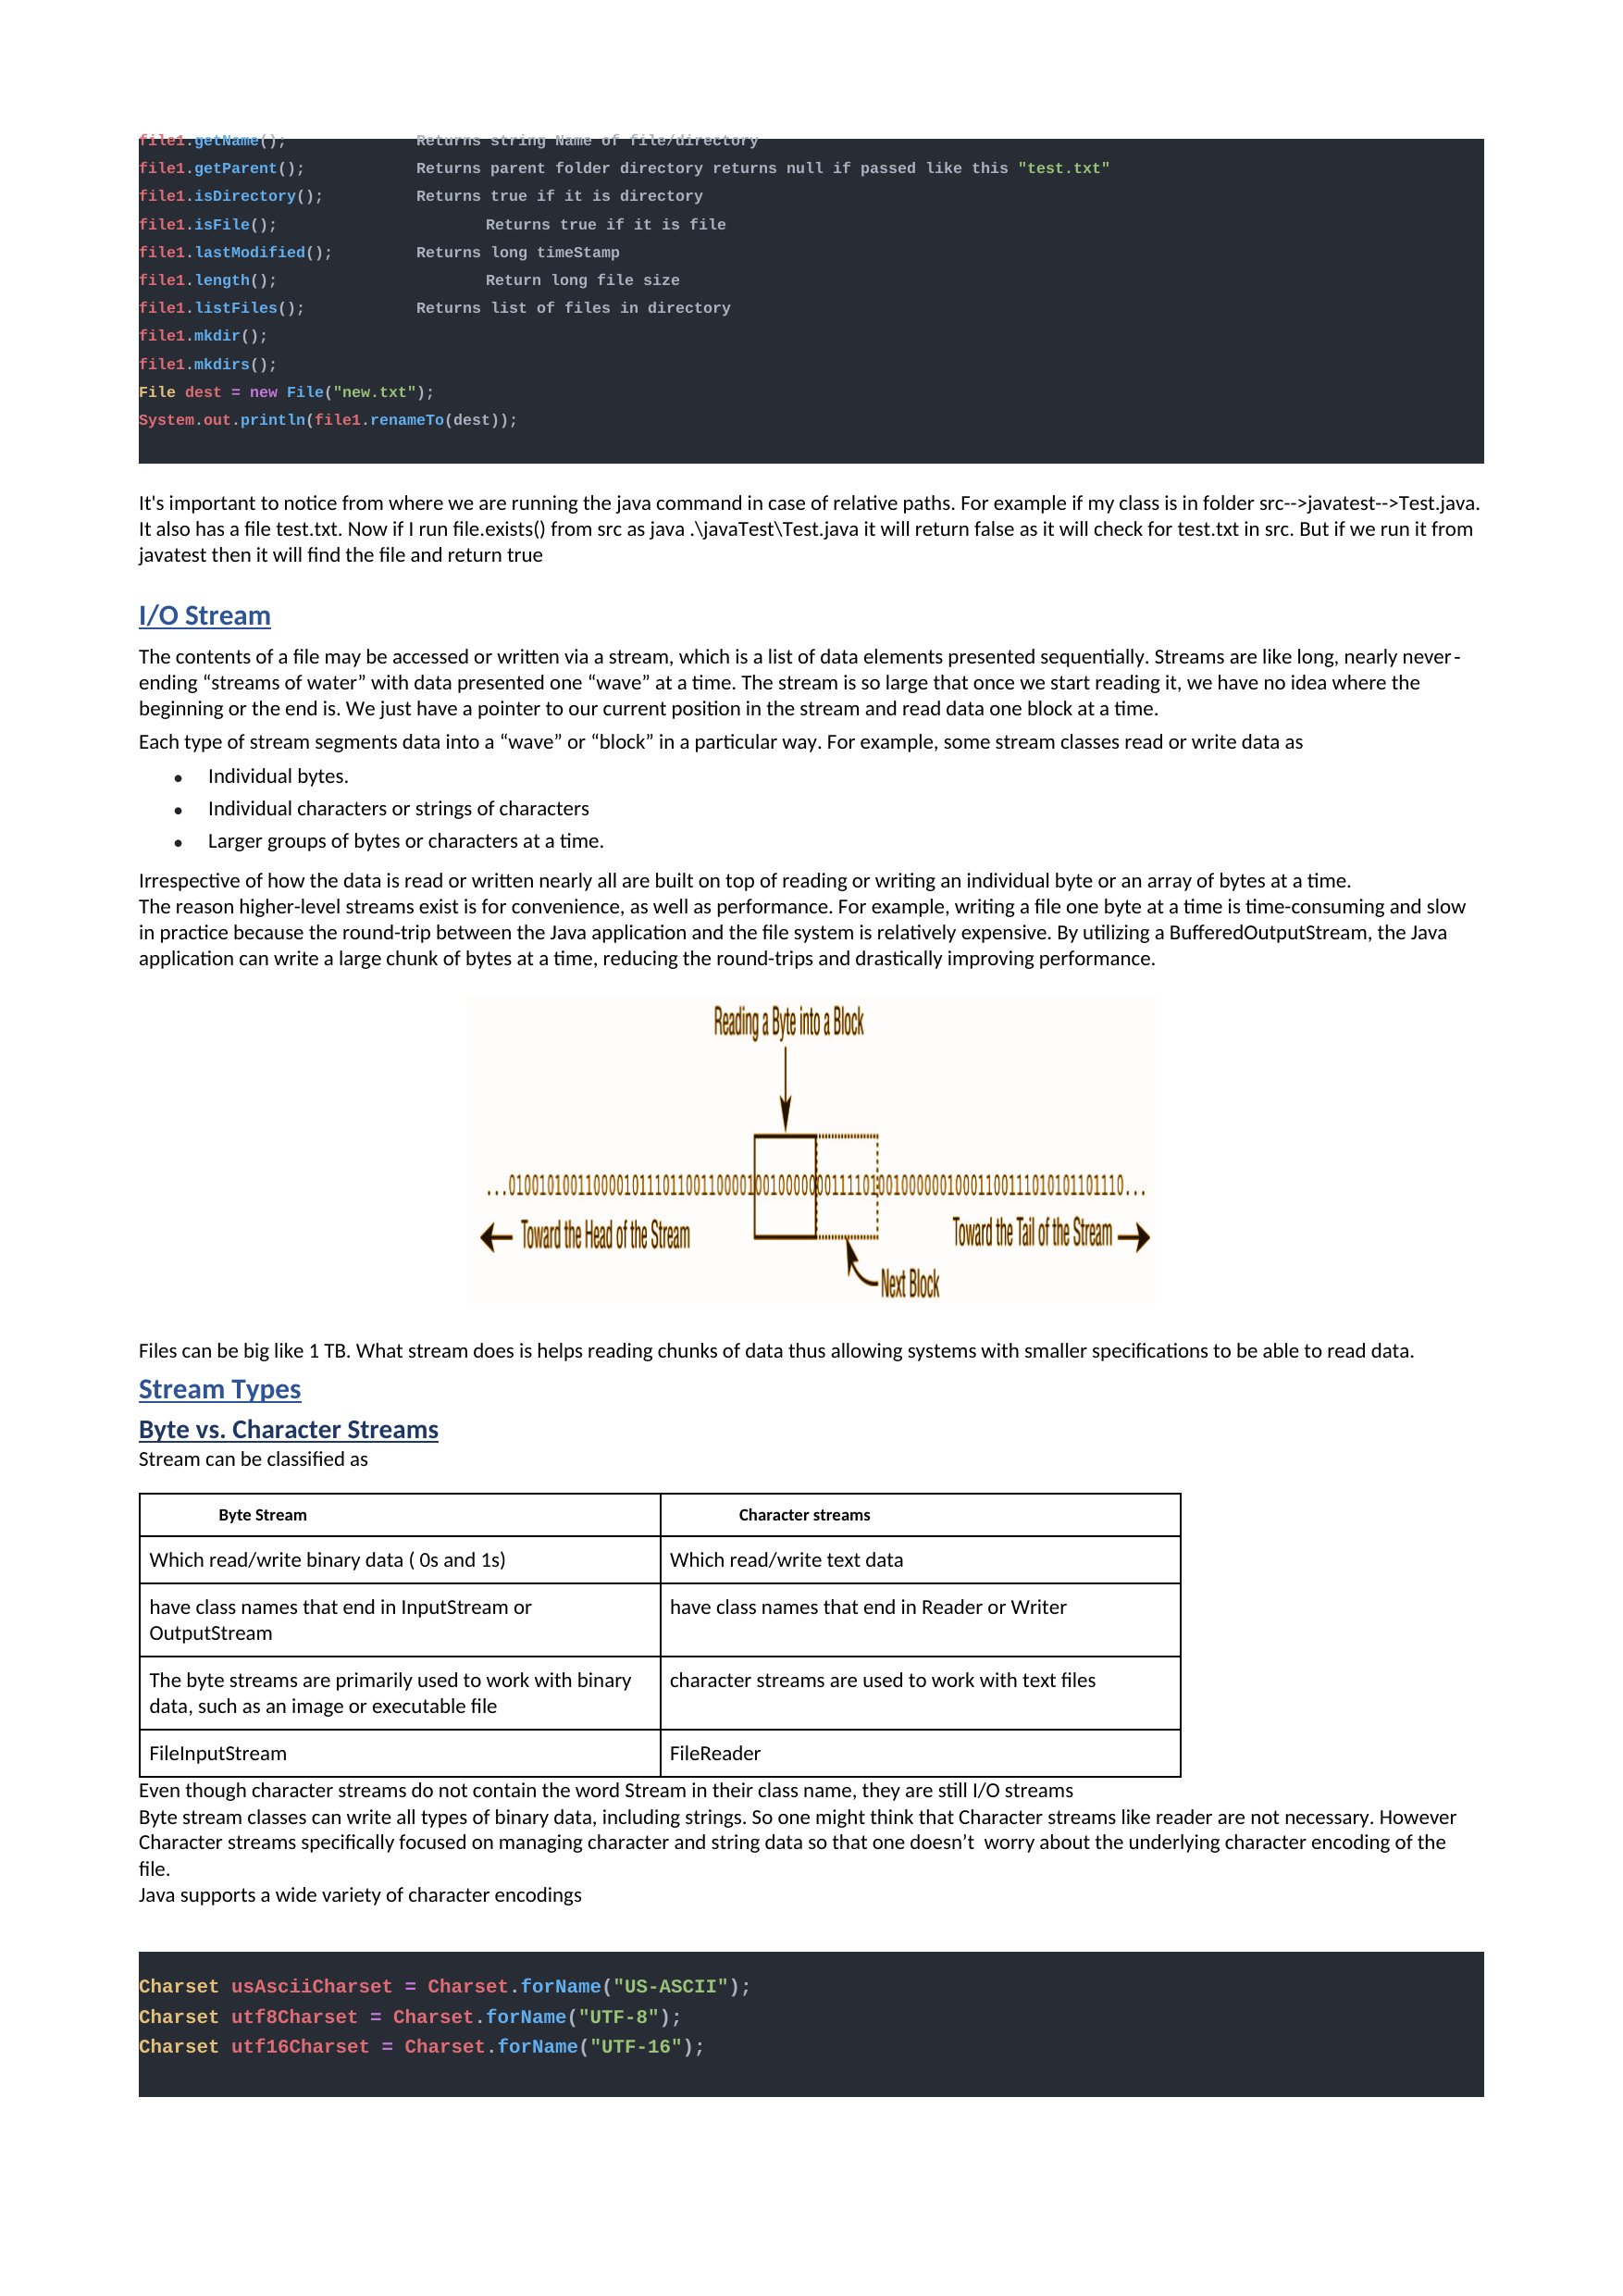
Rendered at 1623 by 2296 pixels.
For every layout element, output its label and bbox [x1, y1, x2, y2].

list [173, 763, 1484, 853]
picture [466, 997, 1157, 1304]
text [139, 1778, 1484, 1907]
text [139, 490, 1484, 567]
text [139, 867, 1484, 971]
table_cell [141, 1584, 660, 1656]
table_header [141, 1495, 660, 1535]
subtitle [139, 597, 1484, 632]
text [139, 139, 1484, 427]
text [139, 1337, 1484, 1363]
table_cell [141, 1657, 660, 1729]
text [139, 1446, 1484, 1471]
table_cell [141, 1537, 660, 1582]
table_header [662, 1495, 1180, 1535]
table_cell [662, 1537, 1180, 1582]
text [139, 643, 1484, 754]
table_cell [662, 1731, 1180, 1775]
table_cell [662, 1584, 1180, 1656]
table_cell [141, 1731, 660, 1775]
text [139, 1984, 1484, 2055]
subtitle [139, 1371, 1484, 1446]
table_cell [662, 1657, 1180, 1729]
